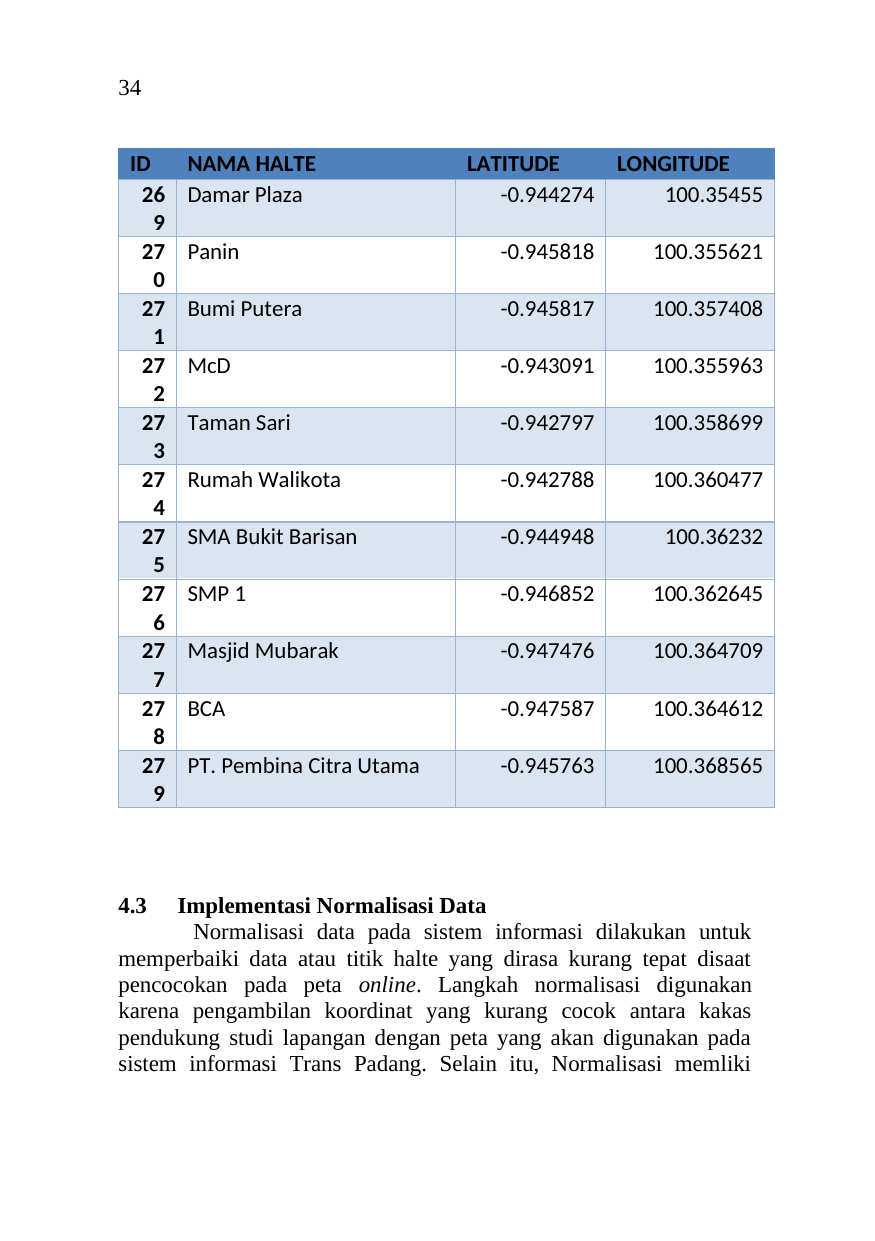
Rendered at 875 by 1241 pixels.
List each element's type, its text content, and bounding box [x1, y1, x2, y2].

table_cell Bumi Putera [177, 294, 455, 350]
table_cell SMP 1 [177, 580, 455, 636]
table_cell 276 [119, 580, 176, 636]
table_cell 100.364709 [606, 637, 774, 693]
table_header LATITUDE [456, 149, 605, 179]
table_cell 100.360477 [606, 465, 774, 521]
table_cell 270 [119, 237, 176, 293]
table_cell -0.944274 [456, 180, 605, 236]
table_cell 100.355963 [606, 351, 774, 407]
table_cell -0.947587 [456, 694, 605, 750]
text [118, 918, 752, 1076]
table_cell 100.36232 [606, 523, 774, 578]
table_cell -0.945763 [456, 751, 605, 807]
table_cell -0.942797 [456, 408, 605, 464]
table_header ID [119, 149, 176, 179]
table_cell 100.355621 [606, 237, 774, 293]
table_cell -0.947476 [456, 637, 605, 693]
table_cell 269 [119, 180, 176, 236]
table_cell -0.946852 [456, 580, 605, 636]
table_cell 274 [119, 465, 176, 521]
table_cell 279 [119, 751, 176, 807]
table_cell 272 [119, 351, 176, 407]
table_cell Masjid Mubarak [177, 637, 455, 693]
table_cell Taman Sari [177, 408, 455, 464]
table_cell 100.364612 [606, 694, 774, 750]
table_cell 278 [119, 694, 176, 750]
table_cell 100.35455 [606, 180, 774, 236]
table_cell 100.357408 [606, 294, 774, 350]
table_header NAMA HALTE [177, 149, 455, 179]
table_cell McD [177, 351, 455, 407]
table_cell PT. Pembina Citra Utama [177, 751, 455, 807]
table_cell Rumah Walikota [177, 465, 455, 521]
table_cell SMA Bukit Barisan [177, 523, 455, 578]
table_cell -0.945818 [456, 237, 605, 293]
table_cell -0.943091 [456, 351, 605, 407]
table_cell 100.362645 [606, 580, 774, 636]
table_cell 100.358699 [606, 408, 774, 464]
table_cell -0.945817 [456, 294, 605, 350]
table_cell BCA [177, 694, 455, 750]
table_cell 277 [119, 637, 176, 693]
table_cell -0.942788 [456, 465, 605, 521]
table_cell 273 [119, 408, 176, 464]
subtitle Implementasi Normalisasi Data [118, 892, 752, 918]
table_cell Panin [177, 237, 455, 293]
table_cell -0.944948 [456, 523, 605, 578]
table_cell 100.368565 [606, 751, 774, 807]
table_header LONGITUDE [606, 149, 774, 179]
table_cell Damar Plaza [177, 180, 455, 236]
table_cell 271 [119, 294, 176, 350]
table_cell 275 [119, 523, 176, 578]
